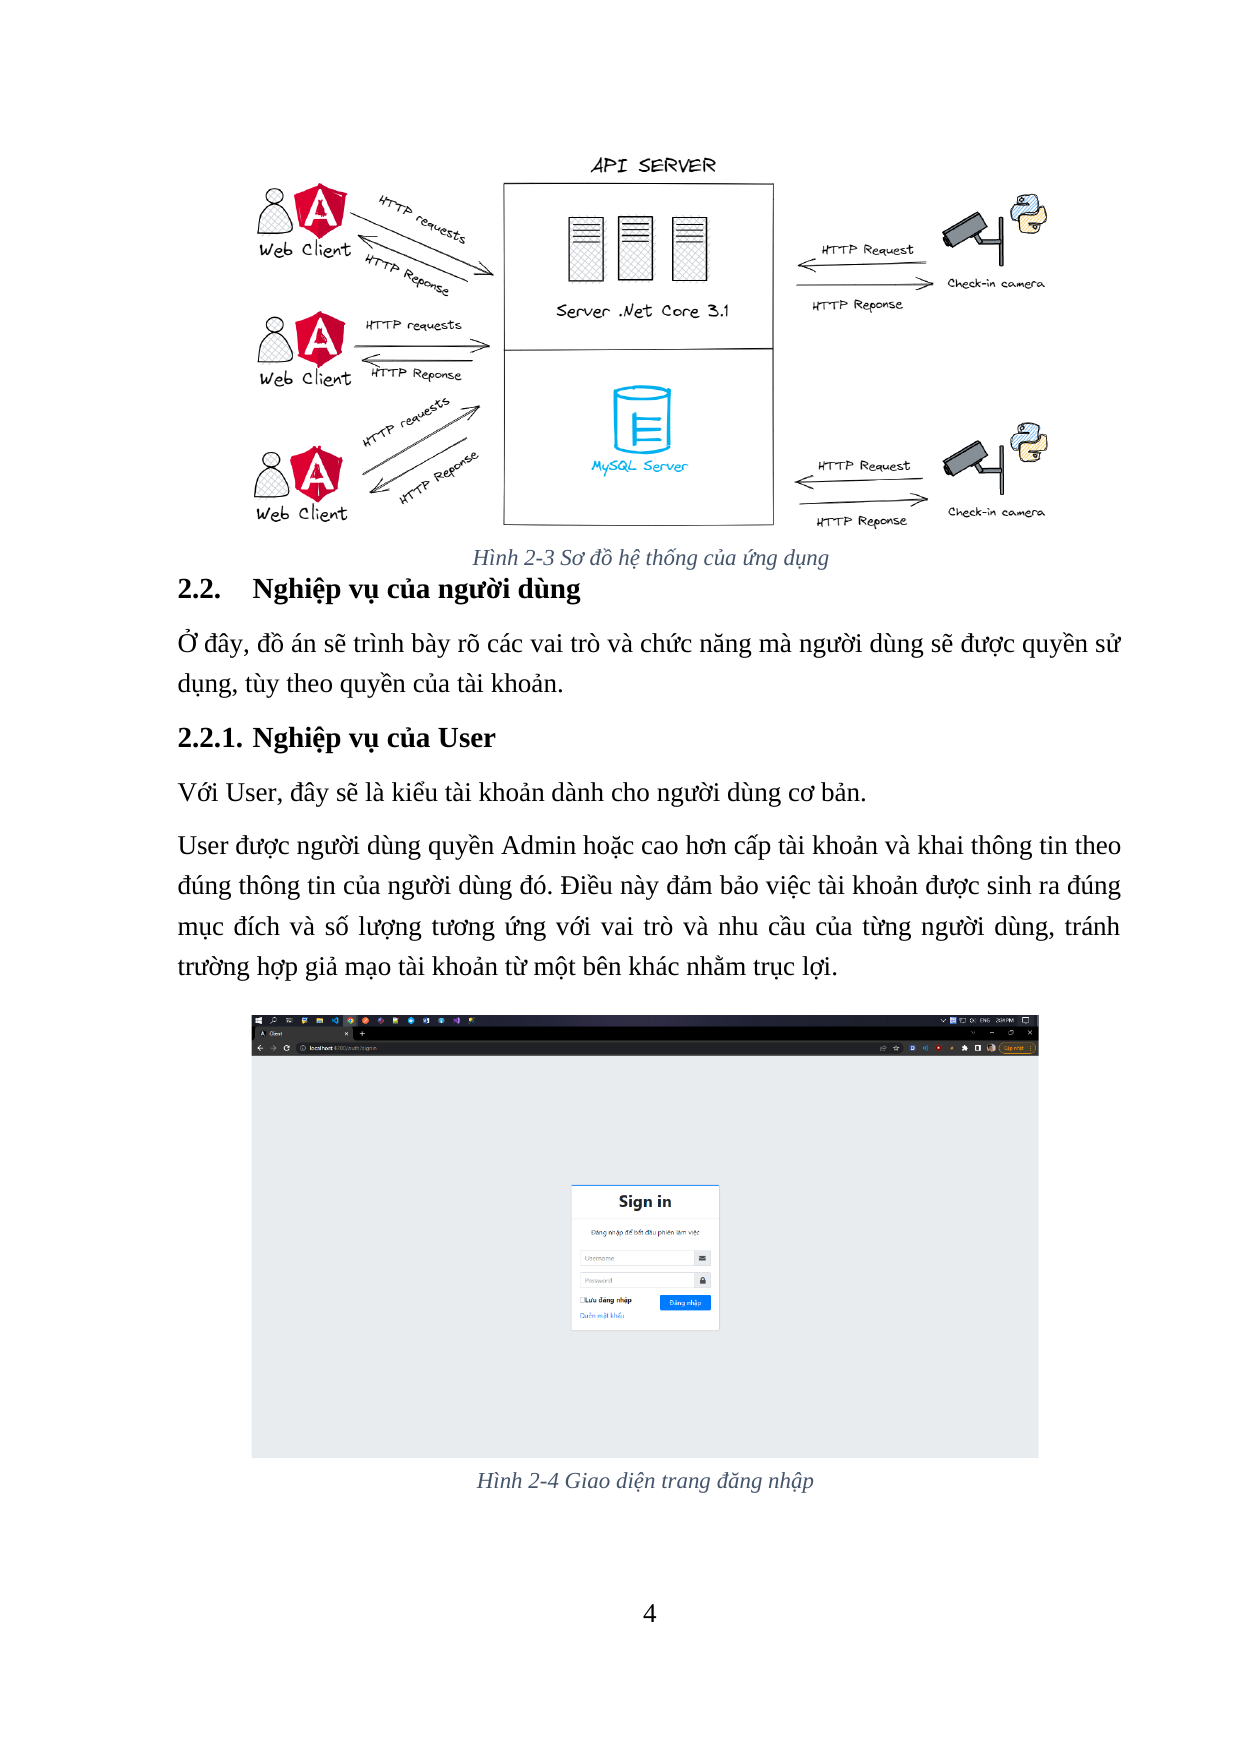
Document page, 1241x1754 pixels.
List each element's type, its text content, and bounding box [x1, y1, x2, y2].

picture [248, 147, 1053, 536]
picture [251, 1015, 1039, 1458]
text User được người dùng quyền Admin hoặc cao hơn cấp tài khoản và khai thông tin theo đúng thông tin của người dùng đó. Điều này đảm bảo việc tài khoản được sinh ra đúng mục đích và số lượng tương ứng với vai trò và nhu cầu của từng người dùng, tránh trường hợp giả mạo tài khoản từ một bên khác nhằm trục lợi. [177, 829, 1122, 981]
subtitle Nghiệp vụ của User [177, 720, 1122, 754]
text Với User, đây sẽ là kiểu tài khoản dành cho người dùng cơ bản. [177, 776, 1122, 807]
text Ở đây, đồ án sẽ trình bày rõ các vai trò và chức năng mà người dùng sẽ được quyền sử dụng, tùy theo quyền của tài khoản. [177, 627, 1122, 698]
